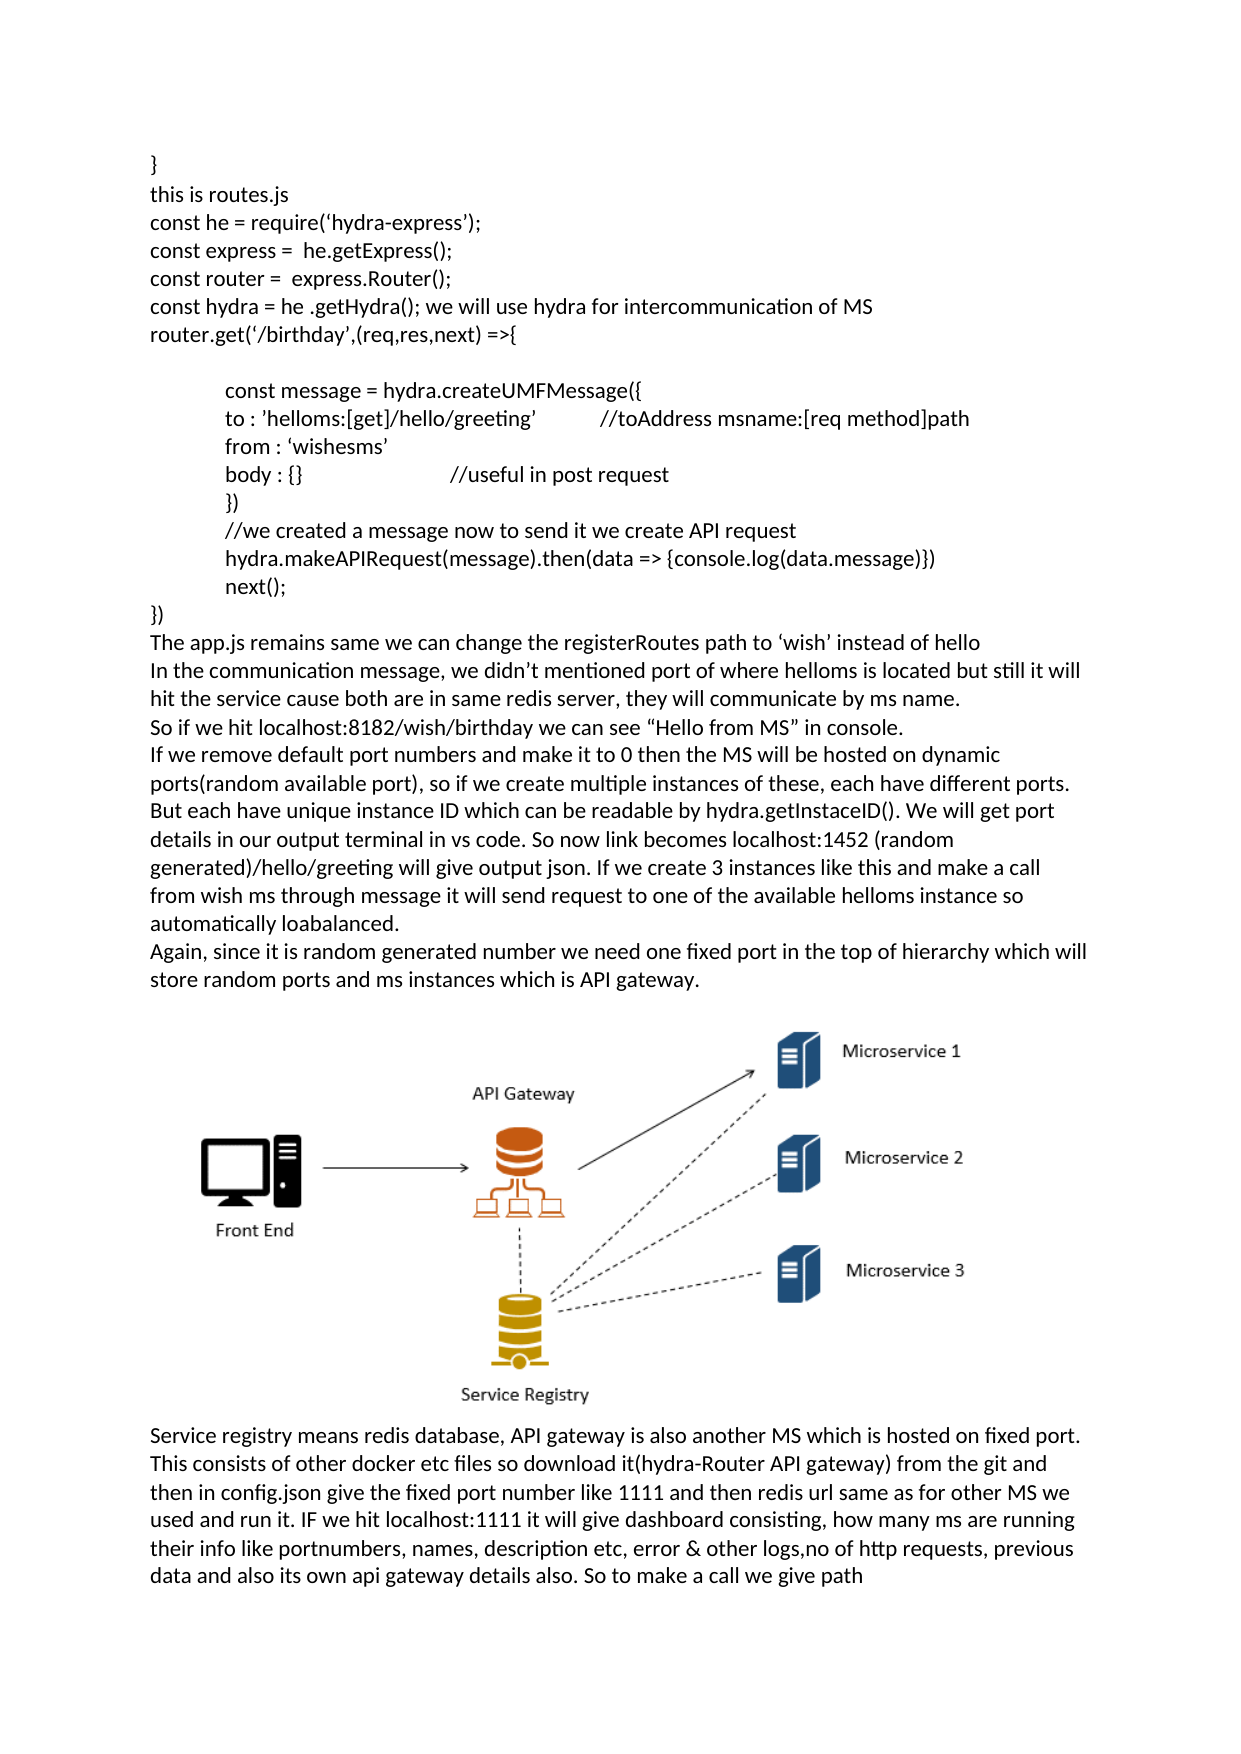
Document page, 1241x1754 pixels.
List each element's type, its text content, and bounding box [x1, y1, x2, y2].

text If we remove default port numbers and make it to 0 then the MS will be hosted on dynamic ports(random available port), so if we create multiple instances of these, each have different ports. But each have unique instance ID which can be readable by hydra.getInstaceID(). We will get port details in our output terminal in vs code. So now link becomes localhost:1452 (random generated)/hello/greeting will give output json. If we create 3 instances like this and make a call from wish ms through message it will send request to one of the available helloms instance so automatically loabalanced. [150, 741, 1090, 937]
picture [150, 992, 1008, 1422]
text In the communication message, we didn’t mentioned port of where helloms is located but still it will hit the service cause both are in same redis server, they will communicate by ms name. [150, 657, 1090, 713]
text router.get(‘/birthday’,(req,res,next) =>{ [150, 320, 1090, 348]
text const express = he.getExpress(); [150, 236, 1090, 264]
text body : {} //useful in post request [150, 460, 1090, 488]
text const message = hydra.createUMFMessage({ [150, 376, 1090, 404]
text this is routes.js [150, 180, 1090, 208]
text The app.js remains same we can change the registerRoutes path to ‘wish’ instead of hello [150, 628, 1090, 657]
text hydra.makeAPIRequest(message).then(data => {console.log(data.message)}) [150, 544, 1090, 572]
text Again, since it is random generated number we need one fixed port in the top of hierarchy which will store random ports and ms instances which is API gateway. [150, 937, 1090, 993]
text } [150, 150, 1090, 178]
text }) [150, 601, 1090, 628]
text to : ’helloms:[get]/hello/greeting’ //toAddress msname:[req method]path [150, 404, 1090, 432]
text const router = express.Router(); [150, 264, 1090, 292]
text from : ‘wishesms’ [150, 432, 1090, 460]
text const he = require(‘hydra-express’); [150, 208, 1090, 236]
text const hydra = he .getHydra(); we will use hydra for intercommunication of MS [150, 292, 1090, 320]
text next(); [150, 572, 1090, 601]
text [150, 1422, 1090, 1590]
text So if we hit localhost:8182/wish/birthday we can see “Hello from MS” in console. [150, 713, 1090, 741]
text //we created a message now to send it we create API request [150, 516, 1090, 544]
text }) [150, 488, 1090, 516]
